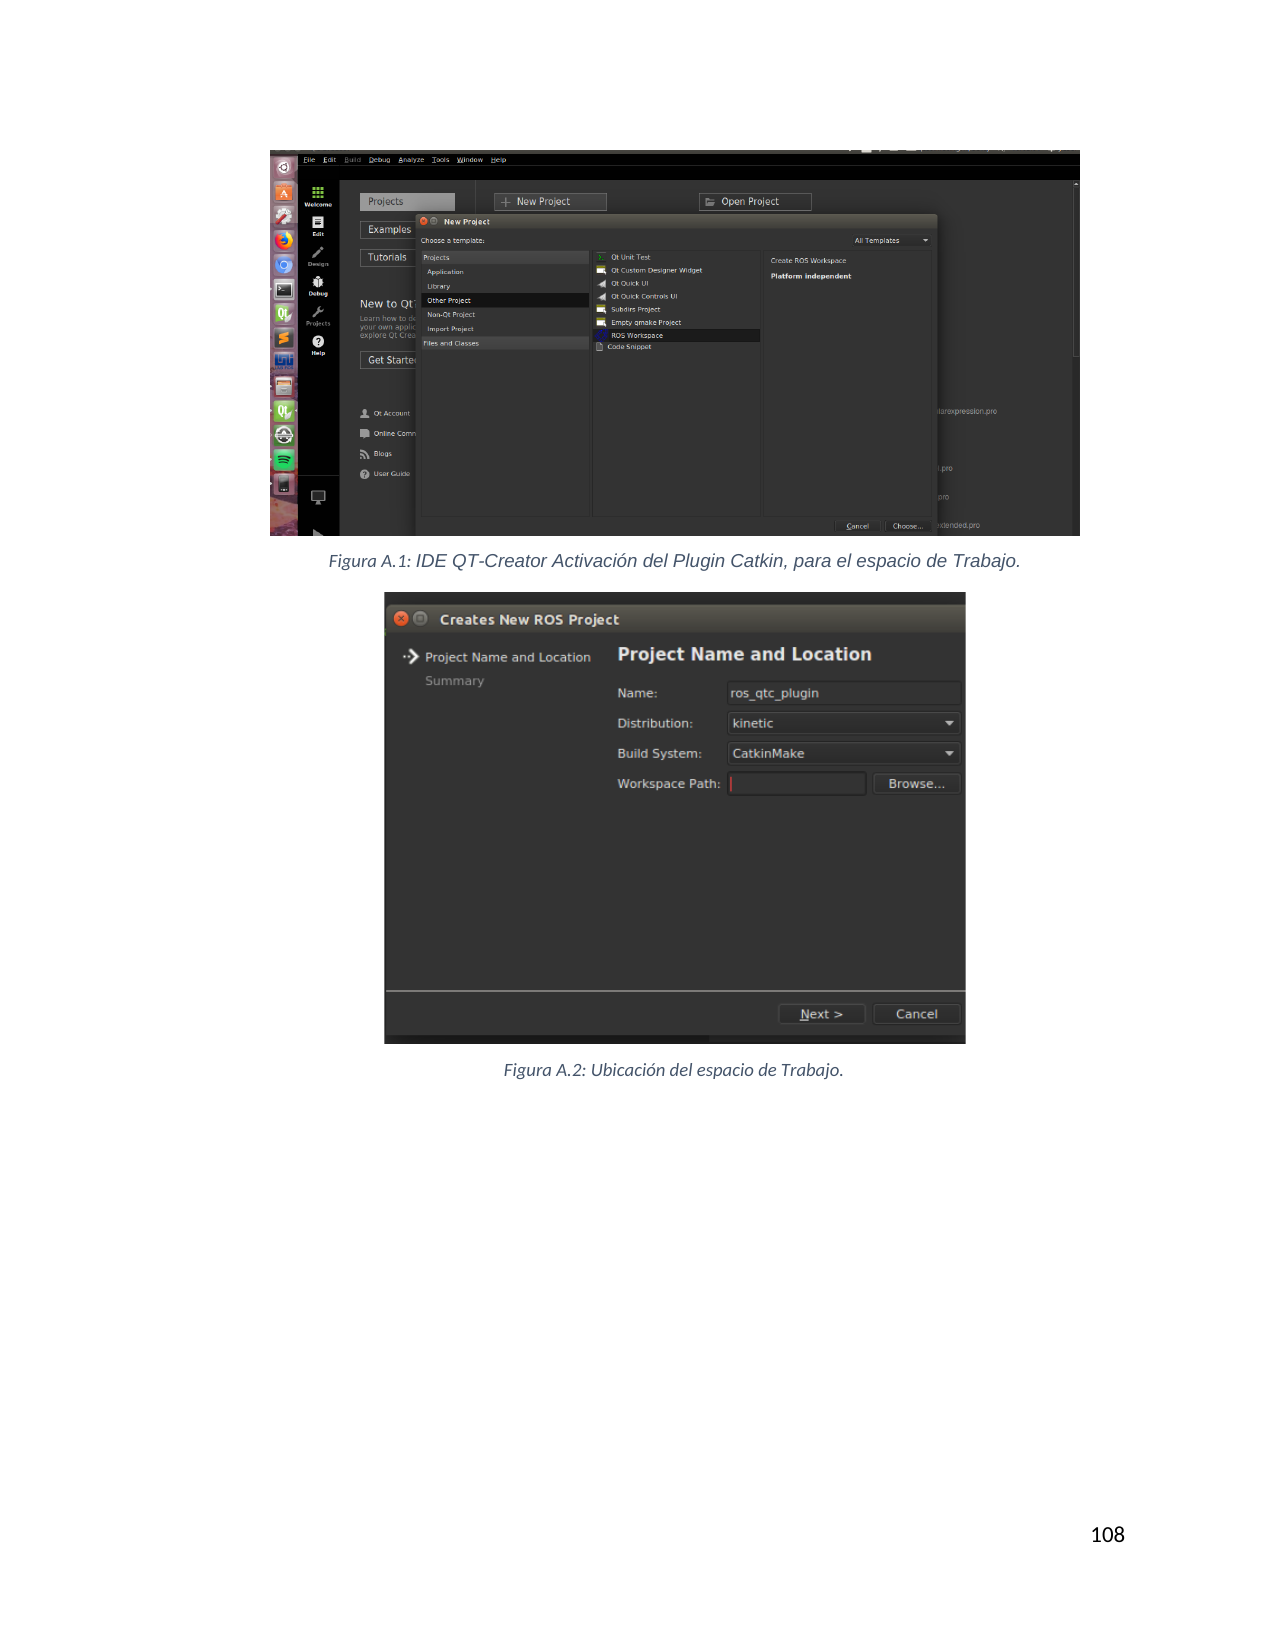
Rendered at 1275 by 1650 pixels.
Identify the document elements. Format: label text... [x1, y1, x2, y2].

text Figura A.2: Ubicación del espacio de Trabajo. [225, 1058, 1125, 1081]
text Figura A.1: IDE QT-Creator Activación del Plugin Catkin, para el espacio de Trabajo. [225, 549, 1125, 572]
picture [270, 150, 1080, 536]
picture [384, 592, 966, 1044]
